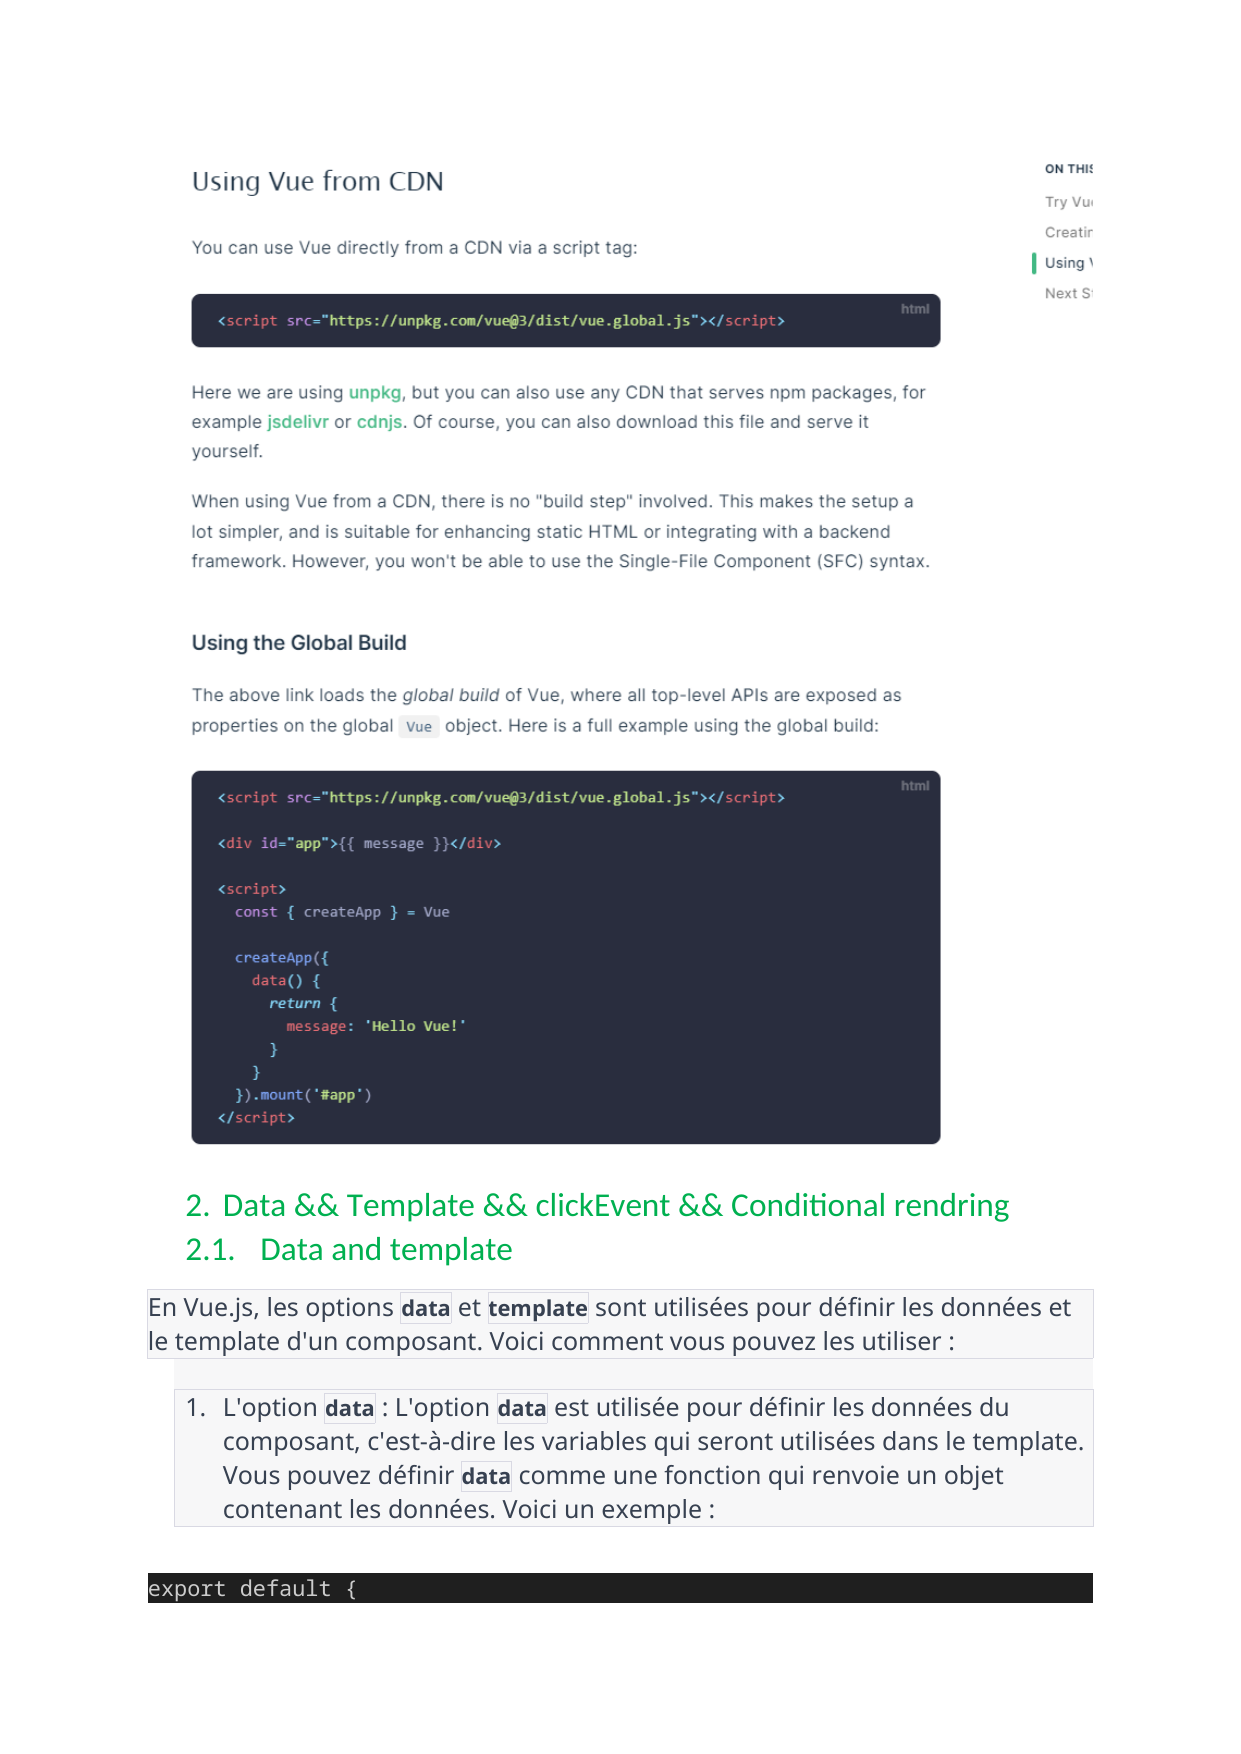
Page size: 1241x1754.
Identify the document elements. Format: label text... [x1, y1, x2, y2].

list Data && Template && clickEvent && Conditional rendring [185, 1184, 1093, 1225]
picture [147, 147, 1093, 1166]
text export default { [148, 1573, 1093, 1603]
list L'option data : L'option data est utilisée pour définir les données du composant, c'est-à-dire les variables qui seront utilisées dans le template. Vous pouvez définir data comme une fonction qui renvoie un objet contenant les données. Voici un exemple : [175, 1390, 1093, 1526]
text En Vue.js, les options data et template sont utilisées pour définir les données et le template d'un composant. Voici comment vous pouvez les utiliser : [148, 1290, 1093, 1358]
list Data and template [185, 1228, 1093, 1269]
